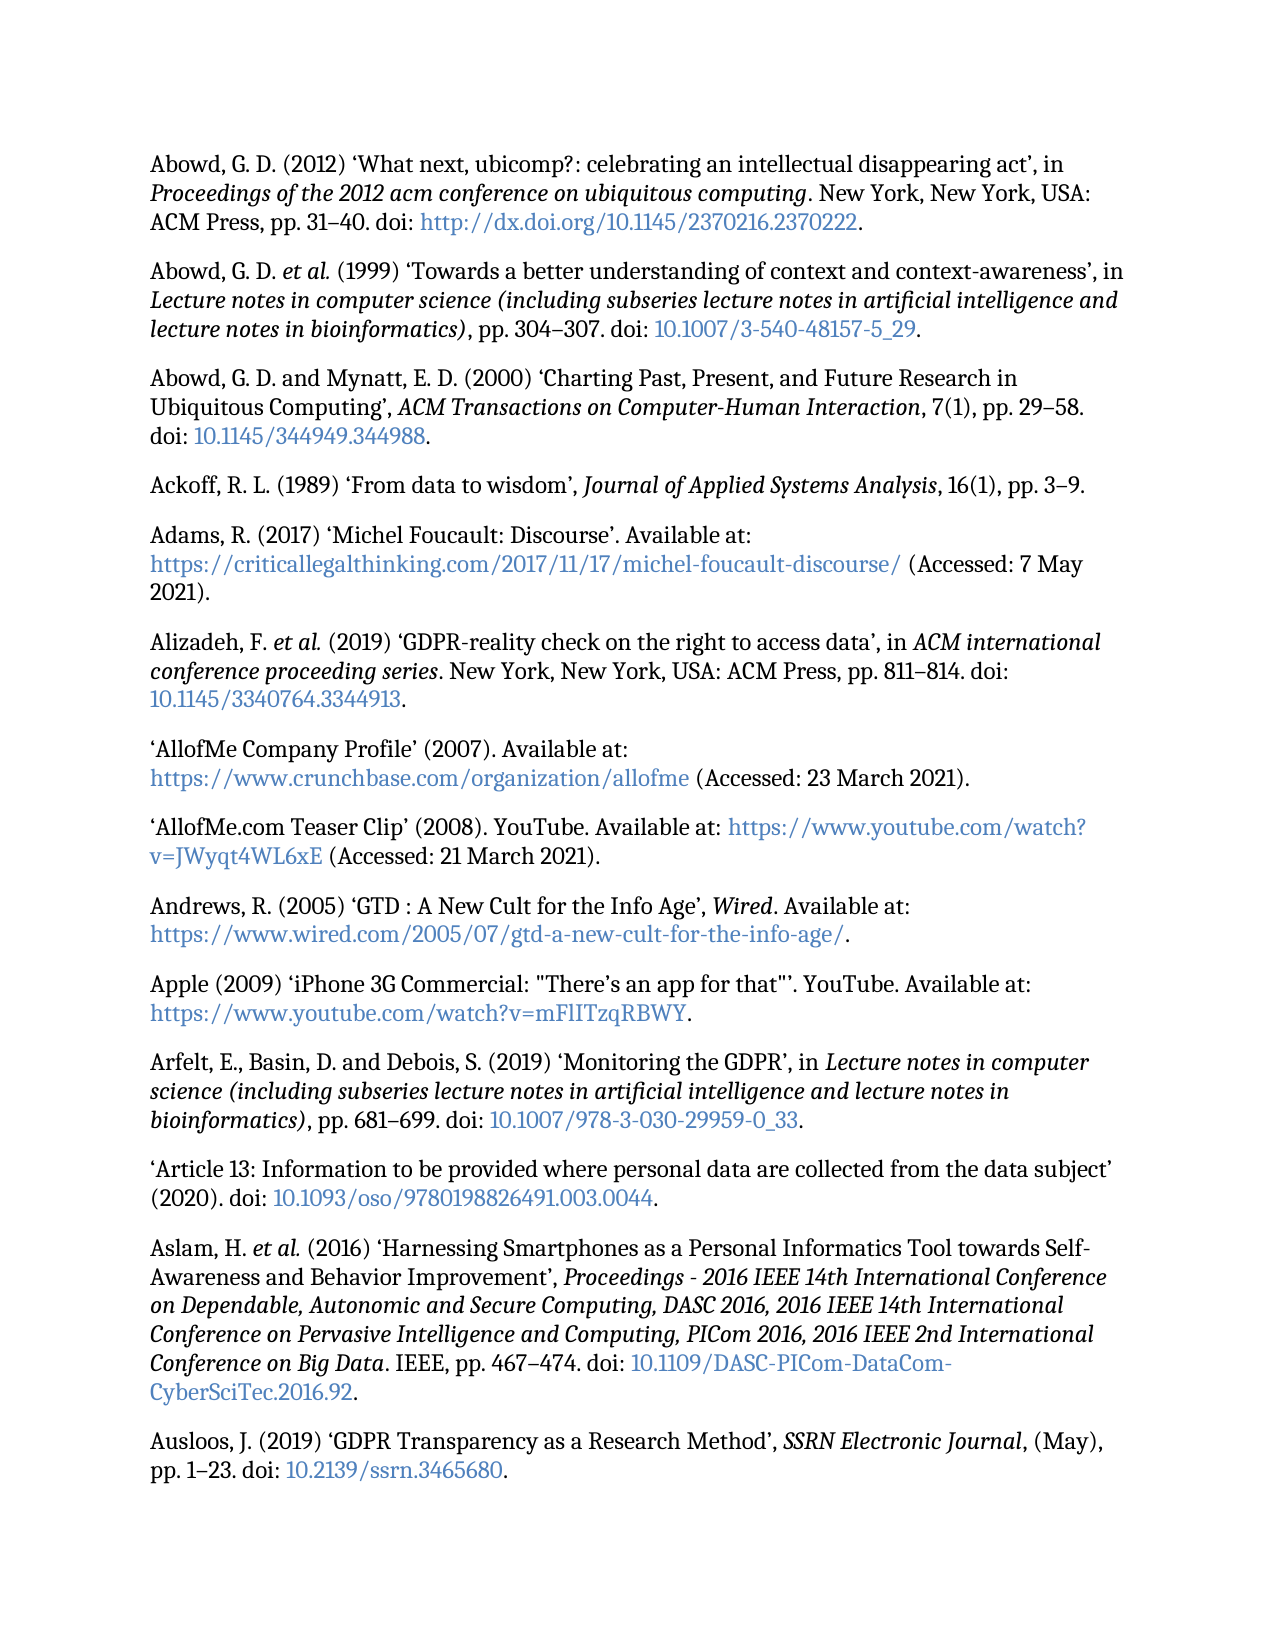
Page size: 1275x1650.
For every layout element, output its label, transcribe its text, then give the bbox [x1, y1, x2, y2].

text Aslam, H. et al. (2016) ‘Harnessing Smartphones as a Personal Informatics Tool towards Self-Awareness and Behavior Improvement’, Proceedings - 2016 IEEE 14th International Conference on Dependable, Autonomic and Secure Computing, DASC 2016, 2016 IEEE 14th International Conference on Pervasive Intelligence and Computing, PICom 2016, 2016 IEEE 2nd International Conference on Big Data. IEEE, pp. 467–474. doi: 10.1109/DASC-PICom-DataCom-CyberSciTec.2016.92. [150, 1234, 1125, 1406]
text ‘Article 13: Information to be provided where personal data are collected from the data subject’ (2020). doi: 10.1093/oso/9780198826491.003.0044. [150, 1155, 1125, 1213]
text ‘AllofMe Company Profile’ (2007). Available at: https://www.crunchbase.com/organization/allofme (Accessed: 23 March 2021). [150, 735, 1125, 792]
text Abowd, G. D. and Mynatt, E. D. (2000) ‘Charting Past, Present, and Future Research in Ubiquitous Computing’, ACM Transactions on Computer-Human Interaction, 7(1), pp. 29–58. doi: 10.1145/344949.344988. [150, 364, 1125, 450]
text Ausloos, J. (2019) ‘GDPR Transparency as a Research Method’, SSRN Electronic Journal, (May), pp. 1–23. doi: 10.2139/ssrn.3465680. [150, 1427, 1125, 1484]
text Abowd, G. D. (2012) ‘What next, ubicomp?: celebrating an intellectual disappearing act’, in Proceedings of the 2012 acm conference on ubiquitous computing. New York, New York, USA: ACM Press, pp. 31–40. doi: http://dx.doi.org/10.1145/2370216.2370222. [150, 150, 1125, 236]
text ‘AllofMe.com Teaser Clip’ (2008). YouTube. Available at: https://www.youtube.com/watch?v=JWyqt4WL6xE (Accessed: 21 March 2021). [150, 813, 1125, 871]
text Alizadeh, F. et al. (2019) ‘GDPR-reality check on the right to access data’, in ACM international conference proceeding series. New York, New York, USA: ACM Press, pp. 811–814. doi: 10.1145/3340764.3344913. [150, 628, 1125, 714]
text Arfelt, E., Basin, D. and Debois, S. (2019) ‘Monitoring the GDPR’, in Lecture notes in computer science (including subseries lecture notes in artificial intelligence and lecture notes in bioinformatics), pp. 681–699. doi: 10.1007/978-3-030-29959-0_33. [150, 1048, 1125, 1134]
text Ackoff, R. L. (1989) ‘From data to wisdom’, Journal of Applied Systems Analysis, 16(1), pp. 3–9. [150, 471, 1125, 500]
text Abowd, G. D. et al. (1999) ‘Towards a better understanding of context and context-awareness’, in Lecture notes in computer science (including subseries lecture notes in artificial intelligence and lecture notes in bioinformatics), pp. 304–307. doi: 10.1007/3-540-48157-5_29. [150, 257, 1125, 343]
text Adams, R. (2017) ‘Michel Foucault: Discourse’. Available at: https://criticallegalthinking.com/2017/11/17/michel-foucault-discourse/ (Accessed: 7 May 2021). [150, 521, 1125, 607]
text Apple (2009) ‘iPhone 3G Commercial: "There’s an app for that"’. YouTube. Available at: https://www.youtube.com/watch?v=mFlITzqRBWY. [150, 970, 1125, 1027]
text Andrews, R. (2005) ‘GTD : A New Cult for the Info Age’, Wired. Available at: https://www.wired.com/2005/07/gtd-a-new-cult-for-the-info-age/. [150, 892, 1125, 949]
